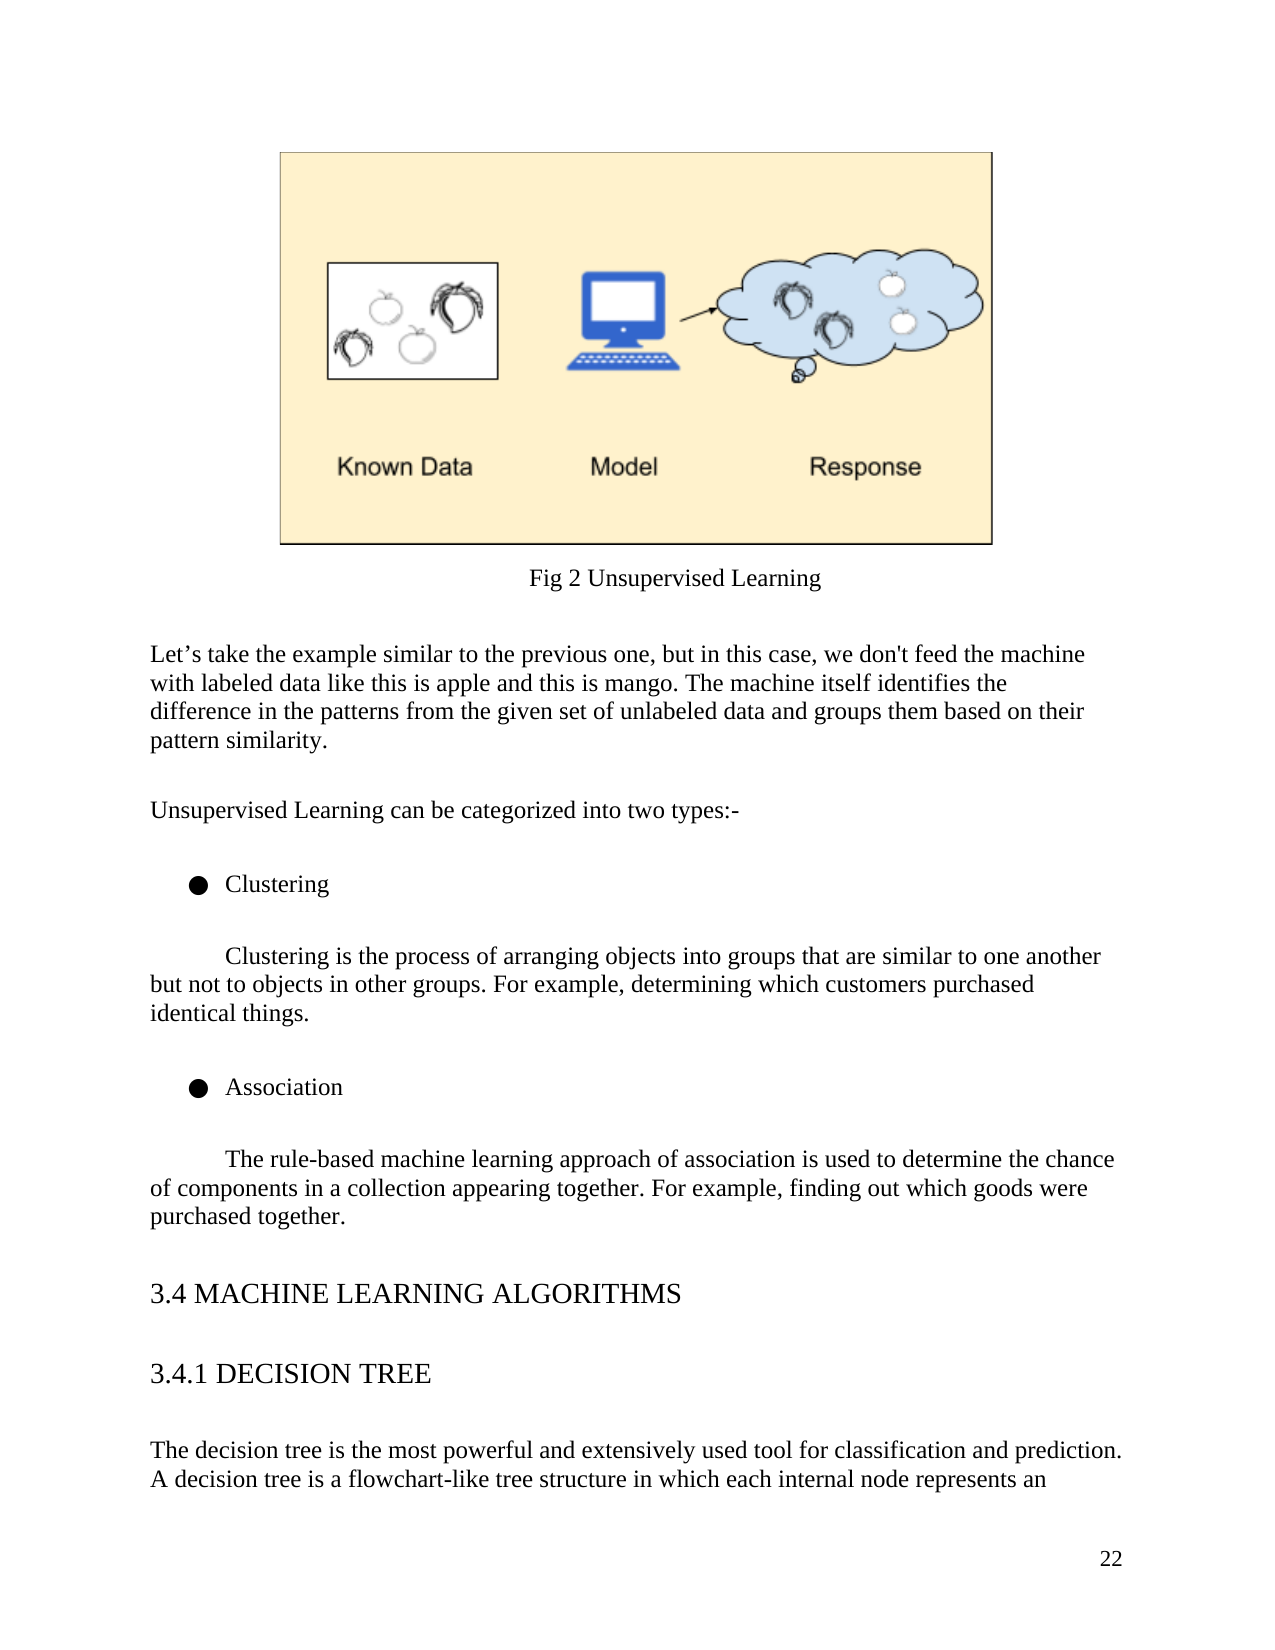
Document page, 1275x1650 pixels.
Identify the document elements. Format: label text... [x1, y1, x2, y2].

subtitle MACHINE LEARNING ALGORITHMS [150, 1276, 1233, 1310]
text Let’s take the example similar to the previous one, but in this case, we don't feed the machine with labeled data like this is apple and this is mango. The machine itself identifies the difference in the patterns from the given set of unlabeled data and groups them based on their pattern similarity. [150, 639, 1114, 754]
text Clustering is the process of arranging objects into groups that are similar to one another but not to objects in other groups. For example, determining which customers purchased identical things. [150, 941, 1103, 1027]
picture [279, 152, 993, 545]
text The decision tree is the most powerful and extensively used tool for classification and prediction. A decision tree is a flowchart-like tree structure in which each internal node represents an [150, 1435, 1125, 1493]
text Unsupervised Learning can be categorized into two types:- [150, 795, 1233, 824]
text Fig 2 Unsupervised Learning [148, 563, 1202, 592]
text The rule-based machine learning approach of association is used to determine the chance of components in a collection appearing together. For example, finding out which goods were purchased together. [150, 1144, 1117, 1230]
list Association [187, 1068, 1233, 1102]
list Clustering [187, 865, 1233, 899]
subtitle DECISION TREE [150, 1356, 1233, 1389]
